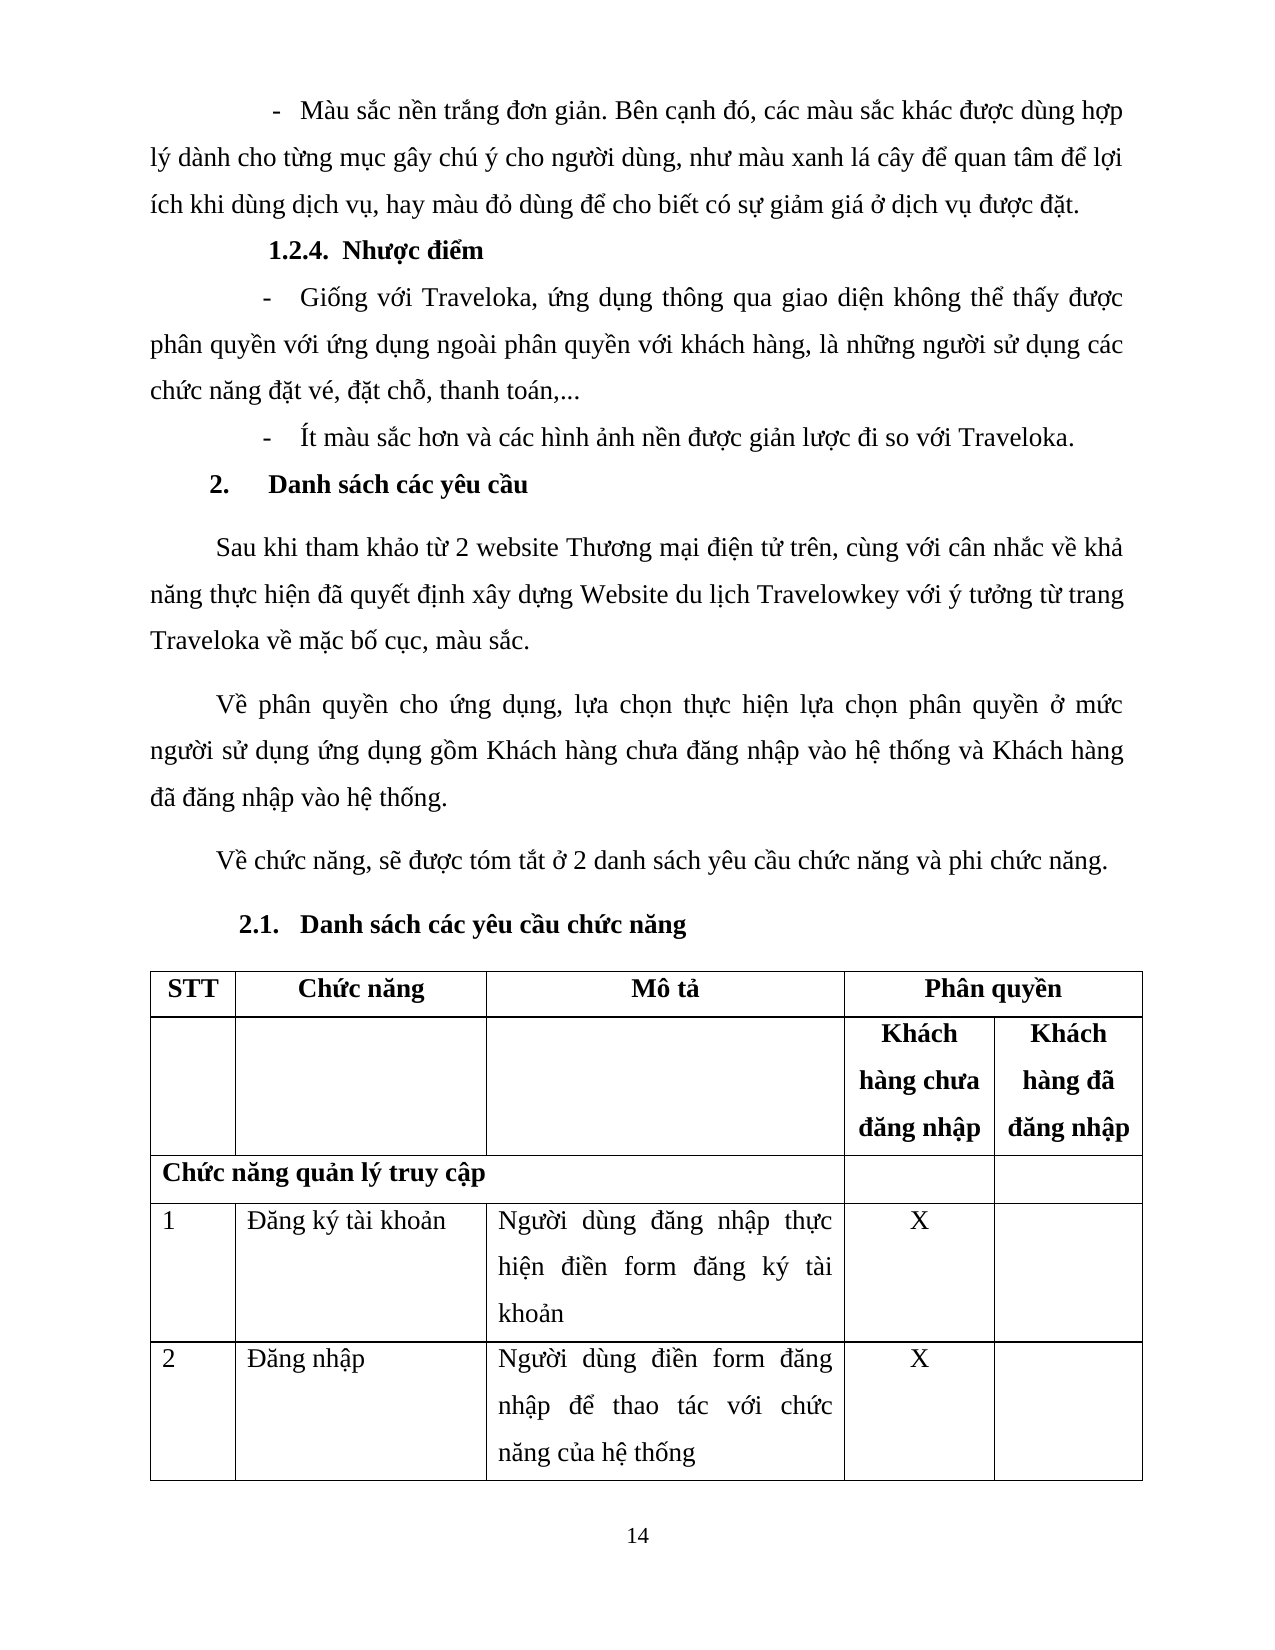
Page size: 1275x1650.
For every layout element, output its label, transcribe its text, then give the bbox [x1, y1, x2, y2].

table_cell Khách hàng đã đăng nhập [995, 1018, 1142, 1155]
table_cell Đăng ký tài khoản [236, 1204, 486, 1341]
table_cell Người dùng điền form đăng nhập để thao tác với chức năng của hệ thống [487, 1343, 844, 1480]
table_cell [487, 1018, 844, 1155]
table_header STT [151, 972, 235, 1016]
text Về phân quyền cho ứng dụng, lựa chọn thực hiện lựa chọn phân quyền ở mức người sử dụng ứng dụng gồm Khách hàng chưa đăng nhập vào hệ thống và Khách hàng đã đăng nhập vào hệ thống. [150, 688, 1125, 812]
text Sau khi tham khảo từ 2 website Thương mại điện tử trên, cùng với cân nhắc về khả năng thực hiện đã quyết định xây dựng Website du lịch Travelowkey với ý tưởng từ trang Traveloka về mặc bố cục, màu sắc. [150, 531, 1125, 656]
table_cell Khách hàng chưa đăng nhập [845, 1018, 994, 1155]
table_cell 1 [151, 1204, 235, 1341]
table_cell [151, 1018, 235, 1155]
list Màu sắc nền trắng đơn giản. Bên cạnh đó, các màu sắc khác được dùng hợp lý dành cho từng mục gây chú ý cho người dùng, như màu xanh lá cây để quan tâm để lợi ích khi dùng dịch vụ, hay màu đỏ dùng để cho biết có sự giảm giá ở dịch vụ được đặt. [150, 94, 1125, 219]
table_cell [995, 1204, 1142, 1341]
list Danh sách các yêu cầu [209, 468, 1125, 499]
table_cell [236, 1018, 486, 1155]
list Giống với Traveloka, ứng dụng thông qua giao diện không thể thấy được phân quyền với ứng dụng ngoài phân quyền với khách hàng, là những người sử dụng các chức năng đặt vé, đặt chỗ, thanh toán,... [150, 281, 1125, 406]
list Nhược điểm [268, 234, 1125, 266]
table_header Mô tả [487, 972, 844, 1016]
table_cell X [845, 1204, 994, 1341]
table_cell 2 [151, 1343, 235, 1480]
table_cell Chức năng quản lý truy cập [151, 1156, 844, 1203]
table_cell Người dùng đăng nhập thực hiện điền form đăng ký tài khoản [487, 1204, 844, 1341]
table_header Phân quyền [845, 972, 1142, 1016]
table_header Chức năng [236, 972, 486, 1016]
list Ít màu sắc hơn và các hình ảnh nền được giản lược đi so với Traveloka. [150, 421, 1125, 452]
table_cell [995, 1156, 1142, 1203]
table_cell [995, 1343, 1142, 1480]
text Về chức năng, sẽ được tóm tắt ở 2 danh sách yêu cầu chức năng và phi chức năng. [150, 844, 1125, 876]
list Danh sách các yêu cầu chức năng [239, 908, 1125, 939]
table_cell [845, 1156, 994, 1203]
table_cell X [845, 1343, 994, 1480]
table_cell Đăng nhập [236, 1343, 486, 1480]
